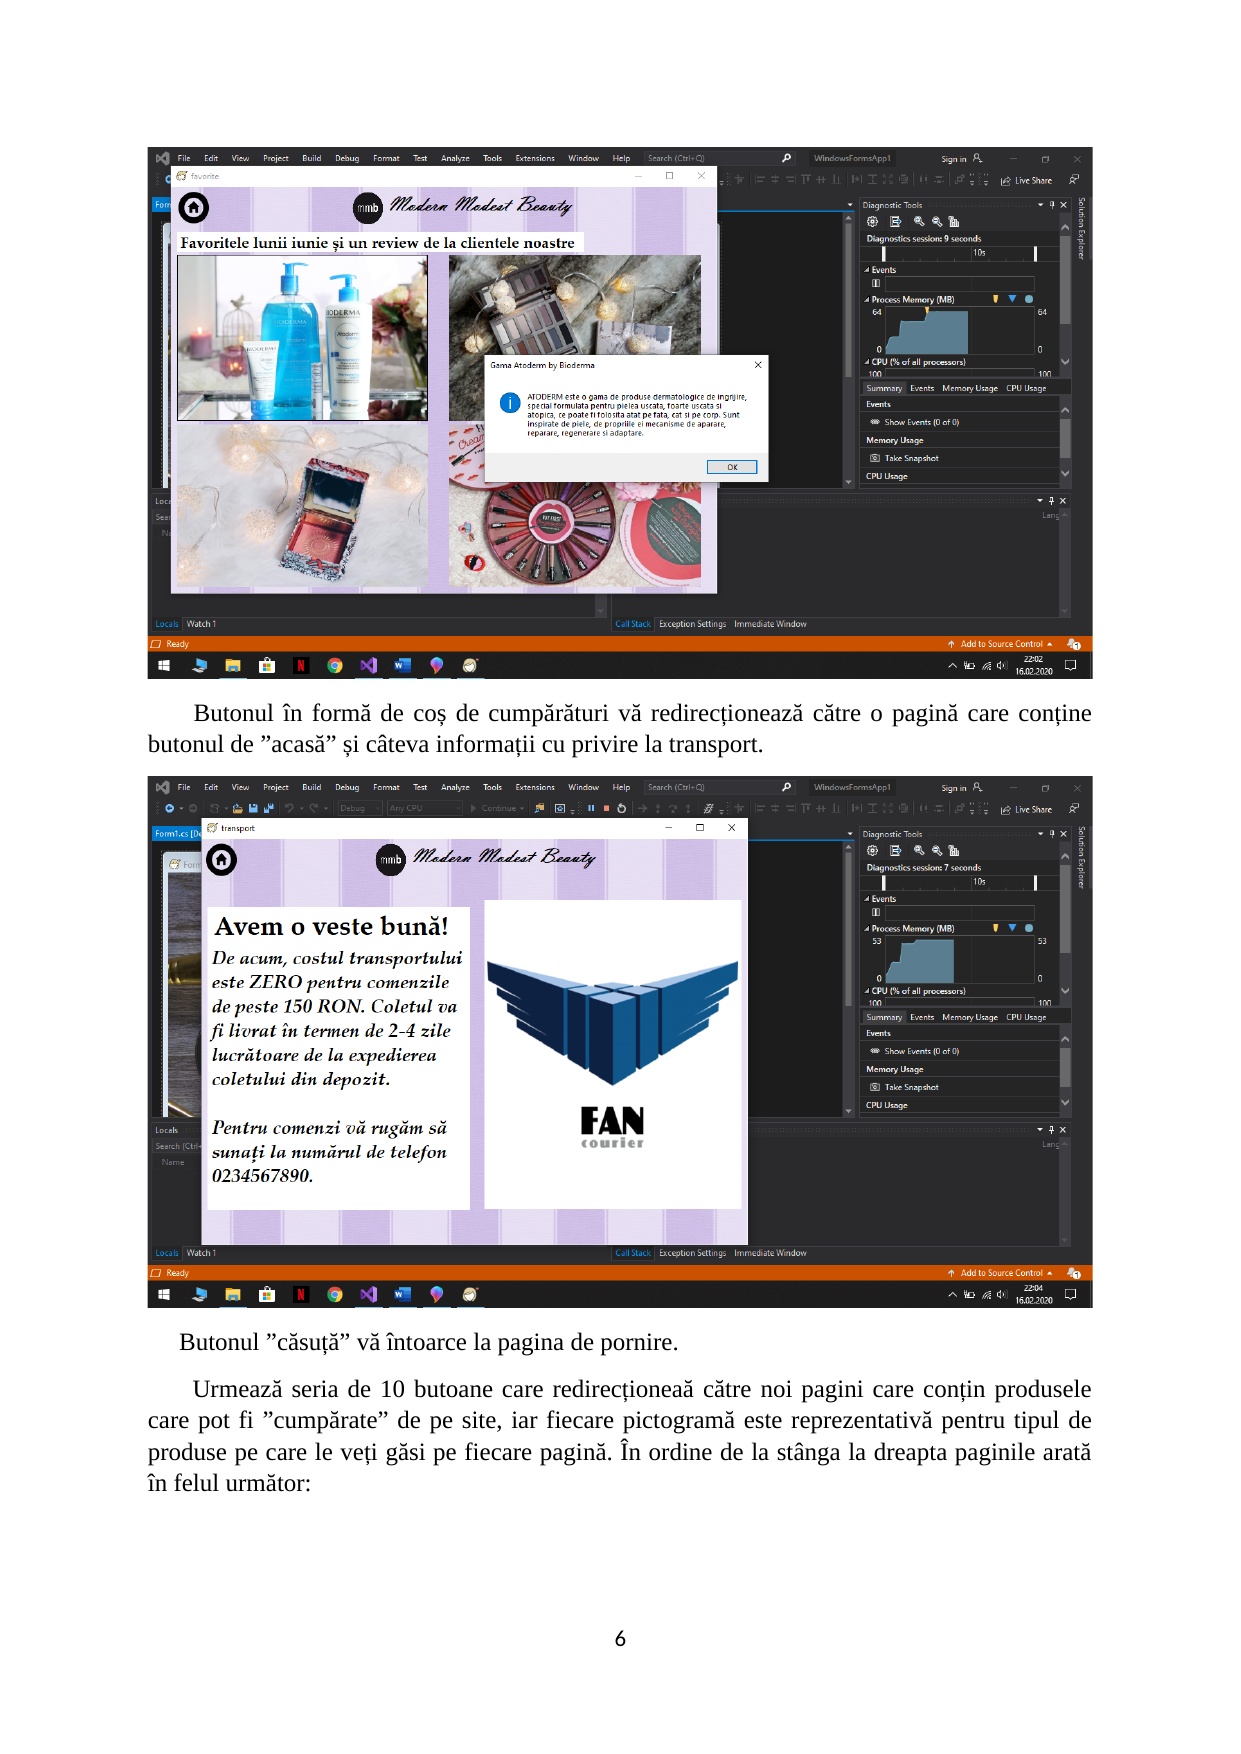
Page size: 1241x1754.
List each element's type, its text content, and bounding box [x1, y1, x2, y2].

text Butonul ”căsuță” vă întoarce la pagina de pornire. [148, 1327, 1093, 1356]
text Butonul în formă de coș de cumpărături vă redirecționează către o pagină care conține butonul de ”acasă” și câteva informații cu privire la transport. [148, 698, 1093, 758]
picture [147, 147, 1093, 679]
text Urmează seria de 10 butoane care redirecționeaă către noi pagini care conțin produsele care pot fi ”cumpărate” de pe site, iar fiecare pictogramă este reprezentativă pentru tipul de produse pe care le veți găsi pe fiecare pagină. În ordine de la stânga la dreapta paginile arată în felul următor: [148, 1374, 1093, 1496]
picture [147, 776, 1093, 1308]
